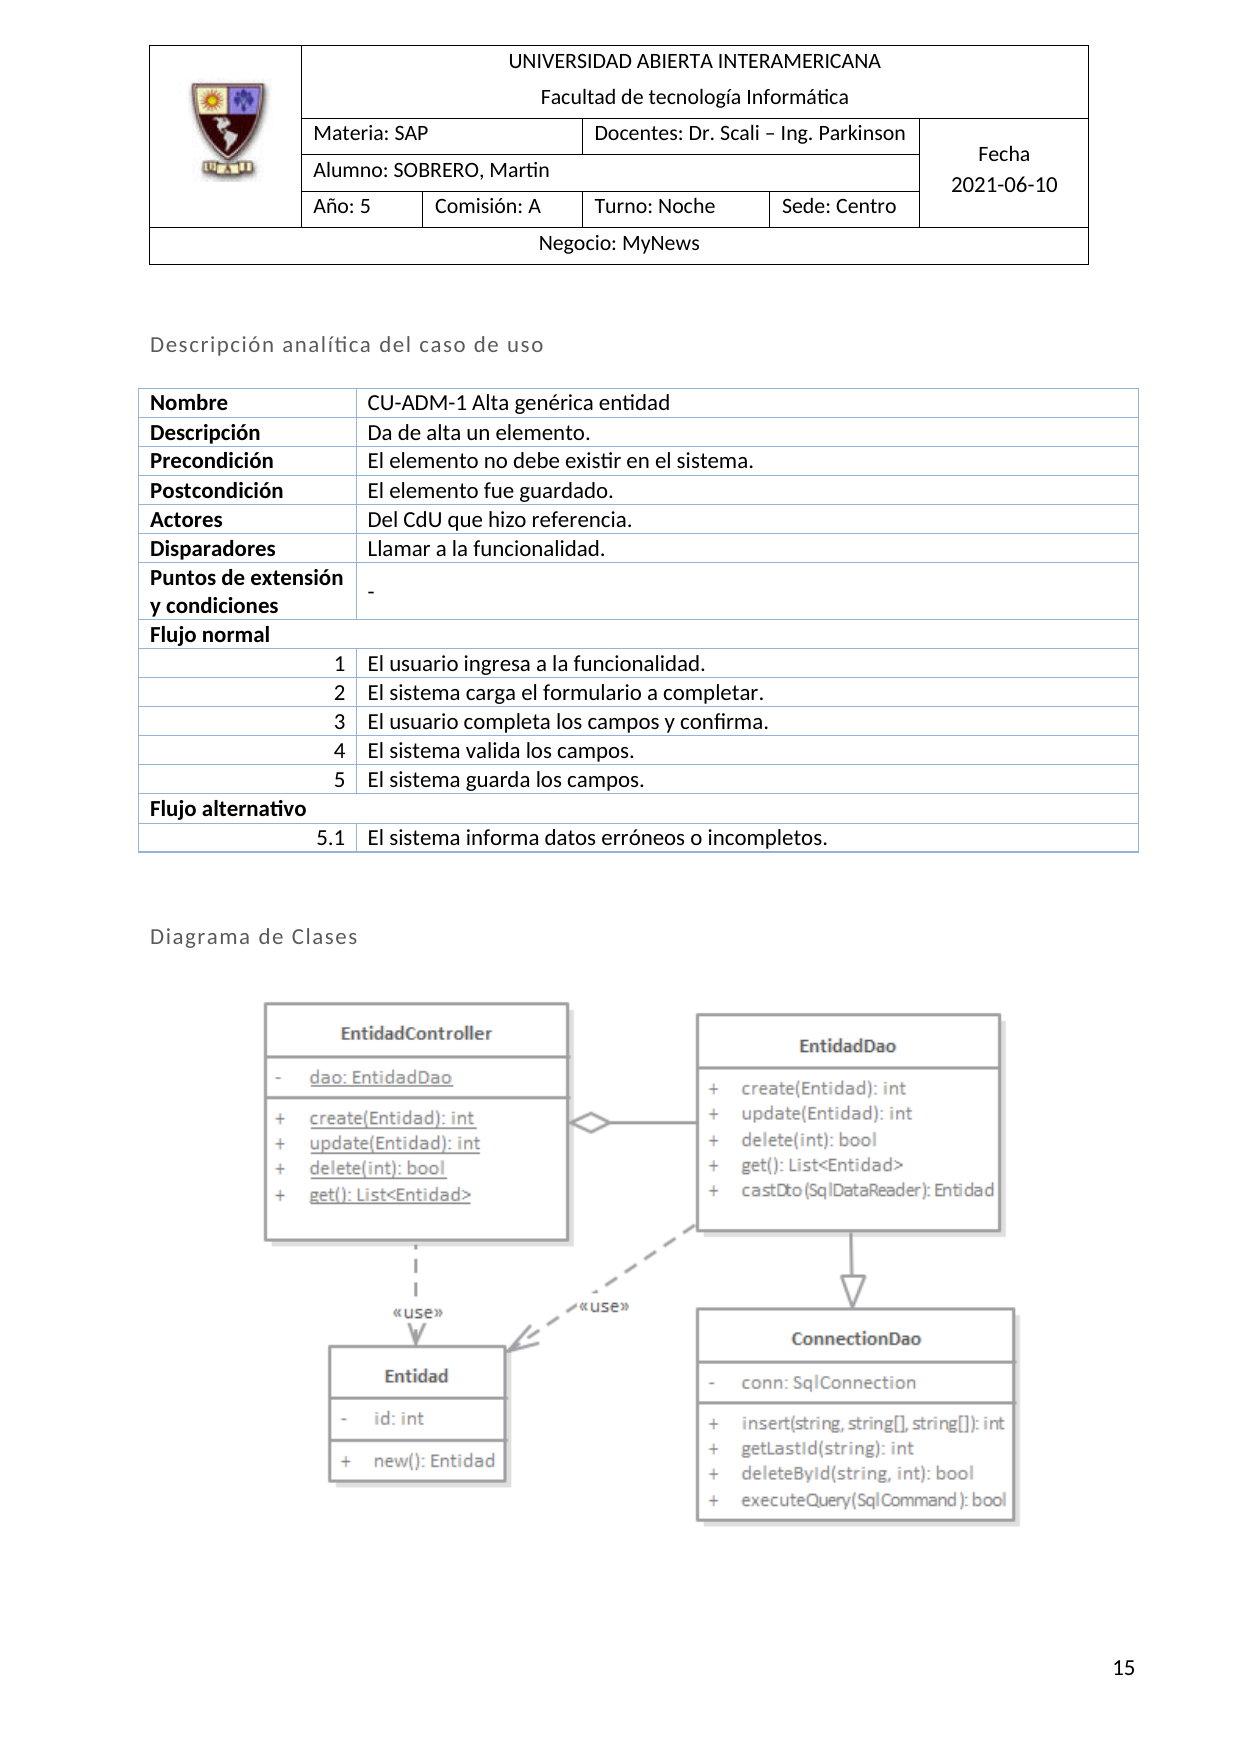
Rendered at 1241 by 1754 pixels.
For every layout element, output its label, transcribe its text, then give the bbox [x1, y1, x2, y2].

table_cell El sistema guarda los campos. [357, 765, 1138, 793]
table_cell Disparadores [139, 534, 356, 562]
table_cell El sistema valida los campos. [357, 736, 1138, 764]
table_cell Precondición [139, 447, 356, 475]
table_cell 2 [139, 678, 356, 706]
table_cell Postcondición [139, 476, 356, 504]
table_cell 4 [139, 736, 356, 764]
table_cell Actores [139, 505, 356, 533]
table_cell Llamar a la funcionalidad. [357, 534, 1138, 562]
table_cell El usuario ingresa a la funcionalidad. [357, 649, 1138, 677]
table_cell - [357, 563, 1138, 619]
table_cell El usuario completa los campos y confirma. [357, 707, 1138, 735]
subtitle Diagrama de Clases [150, 922, 1135, 950]
picture [247, 979, 1038, 1544]
table_cell Flujo normal [139, 620, 1138, 648]
table_cell Flujo alternativo [139, 794, 1138, 822]
table_cell Da de alta un elemento. [357, 418, 1138, 446]
table_cell El elemento no debe existir en el sistema. [357, 447, 1138, 475]
table_cell Puntos de extensión y condiciones [139, 563, 356, 619]
picture [177, 74, 278, 187]
table_cell Del CdU que hizo referencia. [357, 505, 1138, 533]
table_cell 5 [139, 765, 356, 793]
table_cell 5.1 [139, 824, 356, 851]
table_cell El sistema informa datos erróneos o incompletos. [357, 824, 1138, 851]
table_cell 1 [139, 649, 356, 677]
table_cell Descripción [139, 418, 356, 446]
table_cell 3 [139, 707, 356, 735]
subtitle Descripción analítica del caso de uso [150, 330, 1135, 358]
table_header Nombre [139, 389, 356, 417]
table_cell El elemento fue guardado. [357, 476, 1138, 504]
table_header CU-ADM-1 Alta genérica entidad [357, 389, 1138, 417]
table_cell El sistema carga el formulario a completar. [357, 678, 1138, 706]
